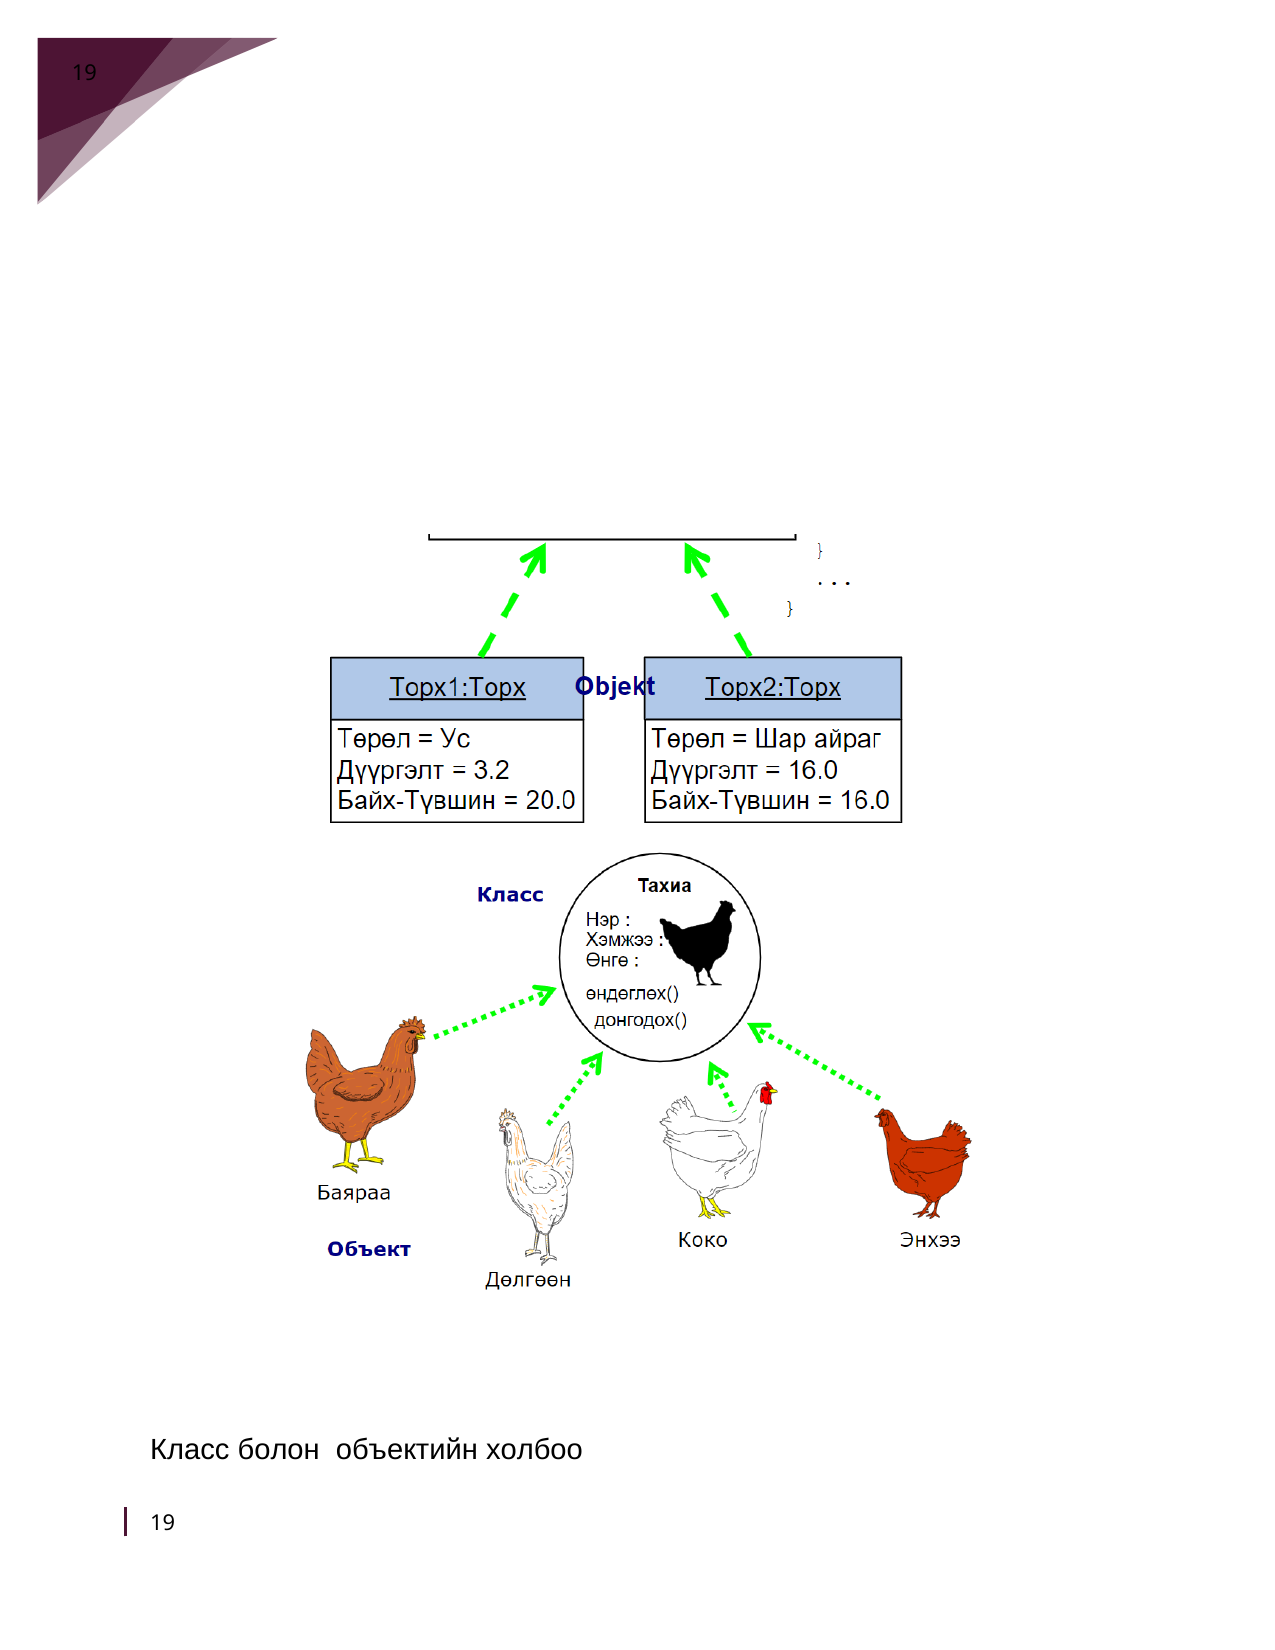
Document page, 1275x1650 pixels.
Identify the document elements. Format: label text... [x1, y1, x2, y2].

picture [308, 534, 908, 822]
text Класс болон объектийн холбоо [150, 1432, 1125, 1466]
picture [271, 851, 1002, 1289]
picture [37, 37, 279, 206]
